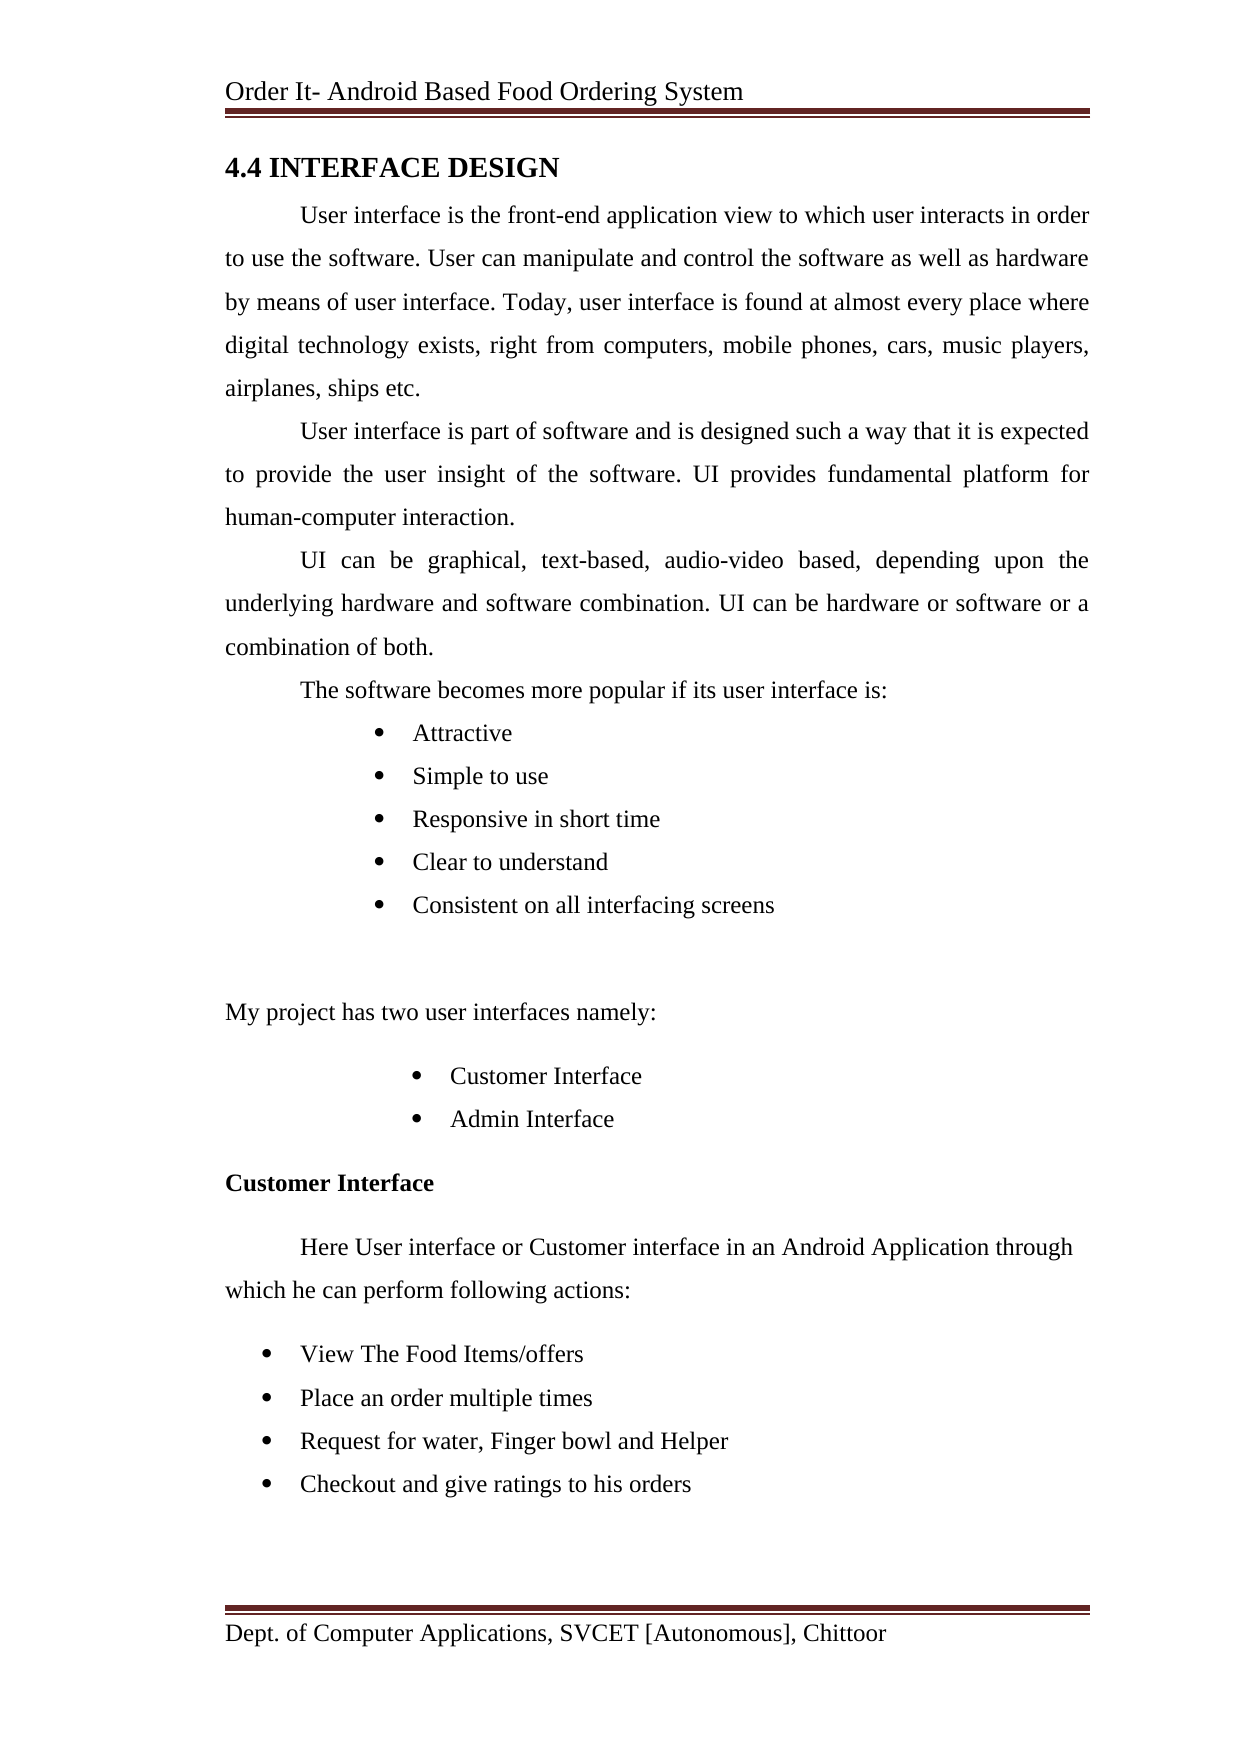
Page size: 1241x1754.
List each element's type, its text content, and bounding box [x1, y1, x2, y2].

text Here User interface or Customer interface in an Android Application through which he can perform following actions: [225, 1232, 1090, 1304]
text User interface is part of software and is designed such a way that it is expected to provide the user insight of the software. UI provides fundamental platform for human-computer interaction. [225, 416, 1090, 531]
list Attractive [375, 718, 1090, 747]
list Checkout and give ratings to his orders [262, 1469, 1090, 1498]
text The software becomes more popular if its user interface is: [225, 675, 1090, 703]
list Simple to use [375, 761, 1090, 790]
text Customer Interface [225, 1168, 1090, 1197]
text User interface is the front-end application view to which user interacts in order to use the software. User can manipulate and control the software as well as hardware by means of user interface. Today, user interface is found at almost every place where digital technology exists, right from computers, mobile phones, cars, music players, airplanes, ships etc. [225, 200, 1090, 402]
list Request for water, Finger bowl and Helper [262, 1426, 1090, 1454]
list Clear to understand [375, 847, 1090, 876]
list Responsive in short time [375, 804, 1090, 833]
text My project has two user interfaces namely: [225, 997, 1090, 1026]
list Admin Interface [412, 1104, 1090, 1133]
list View The Food Items/offers [262, 1339, 1090, 1368]
text UI can be graphical, text-based, audio-video based, depending upon the underlying hardware and software combination. UI can be hardware or software or a combination of both. [225, 545, 1090, 660]
text 4.4 INTERFACE DESIGN [225, 150, 1090, 183]
list Consistent on all interfacing screens [375, 890, 1090, 919]
list Place an order multiple times [262, 1383, 1090, 1411]
list Customer Interface [412, 1061, 1090, 1090]
